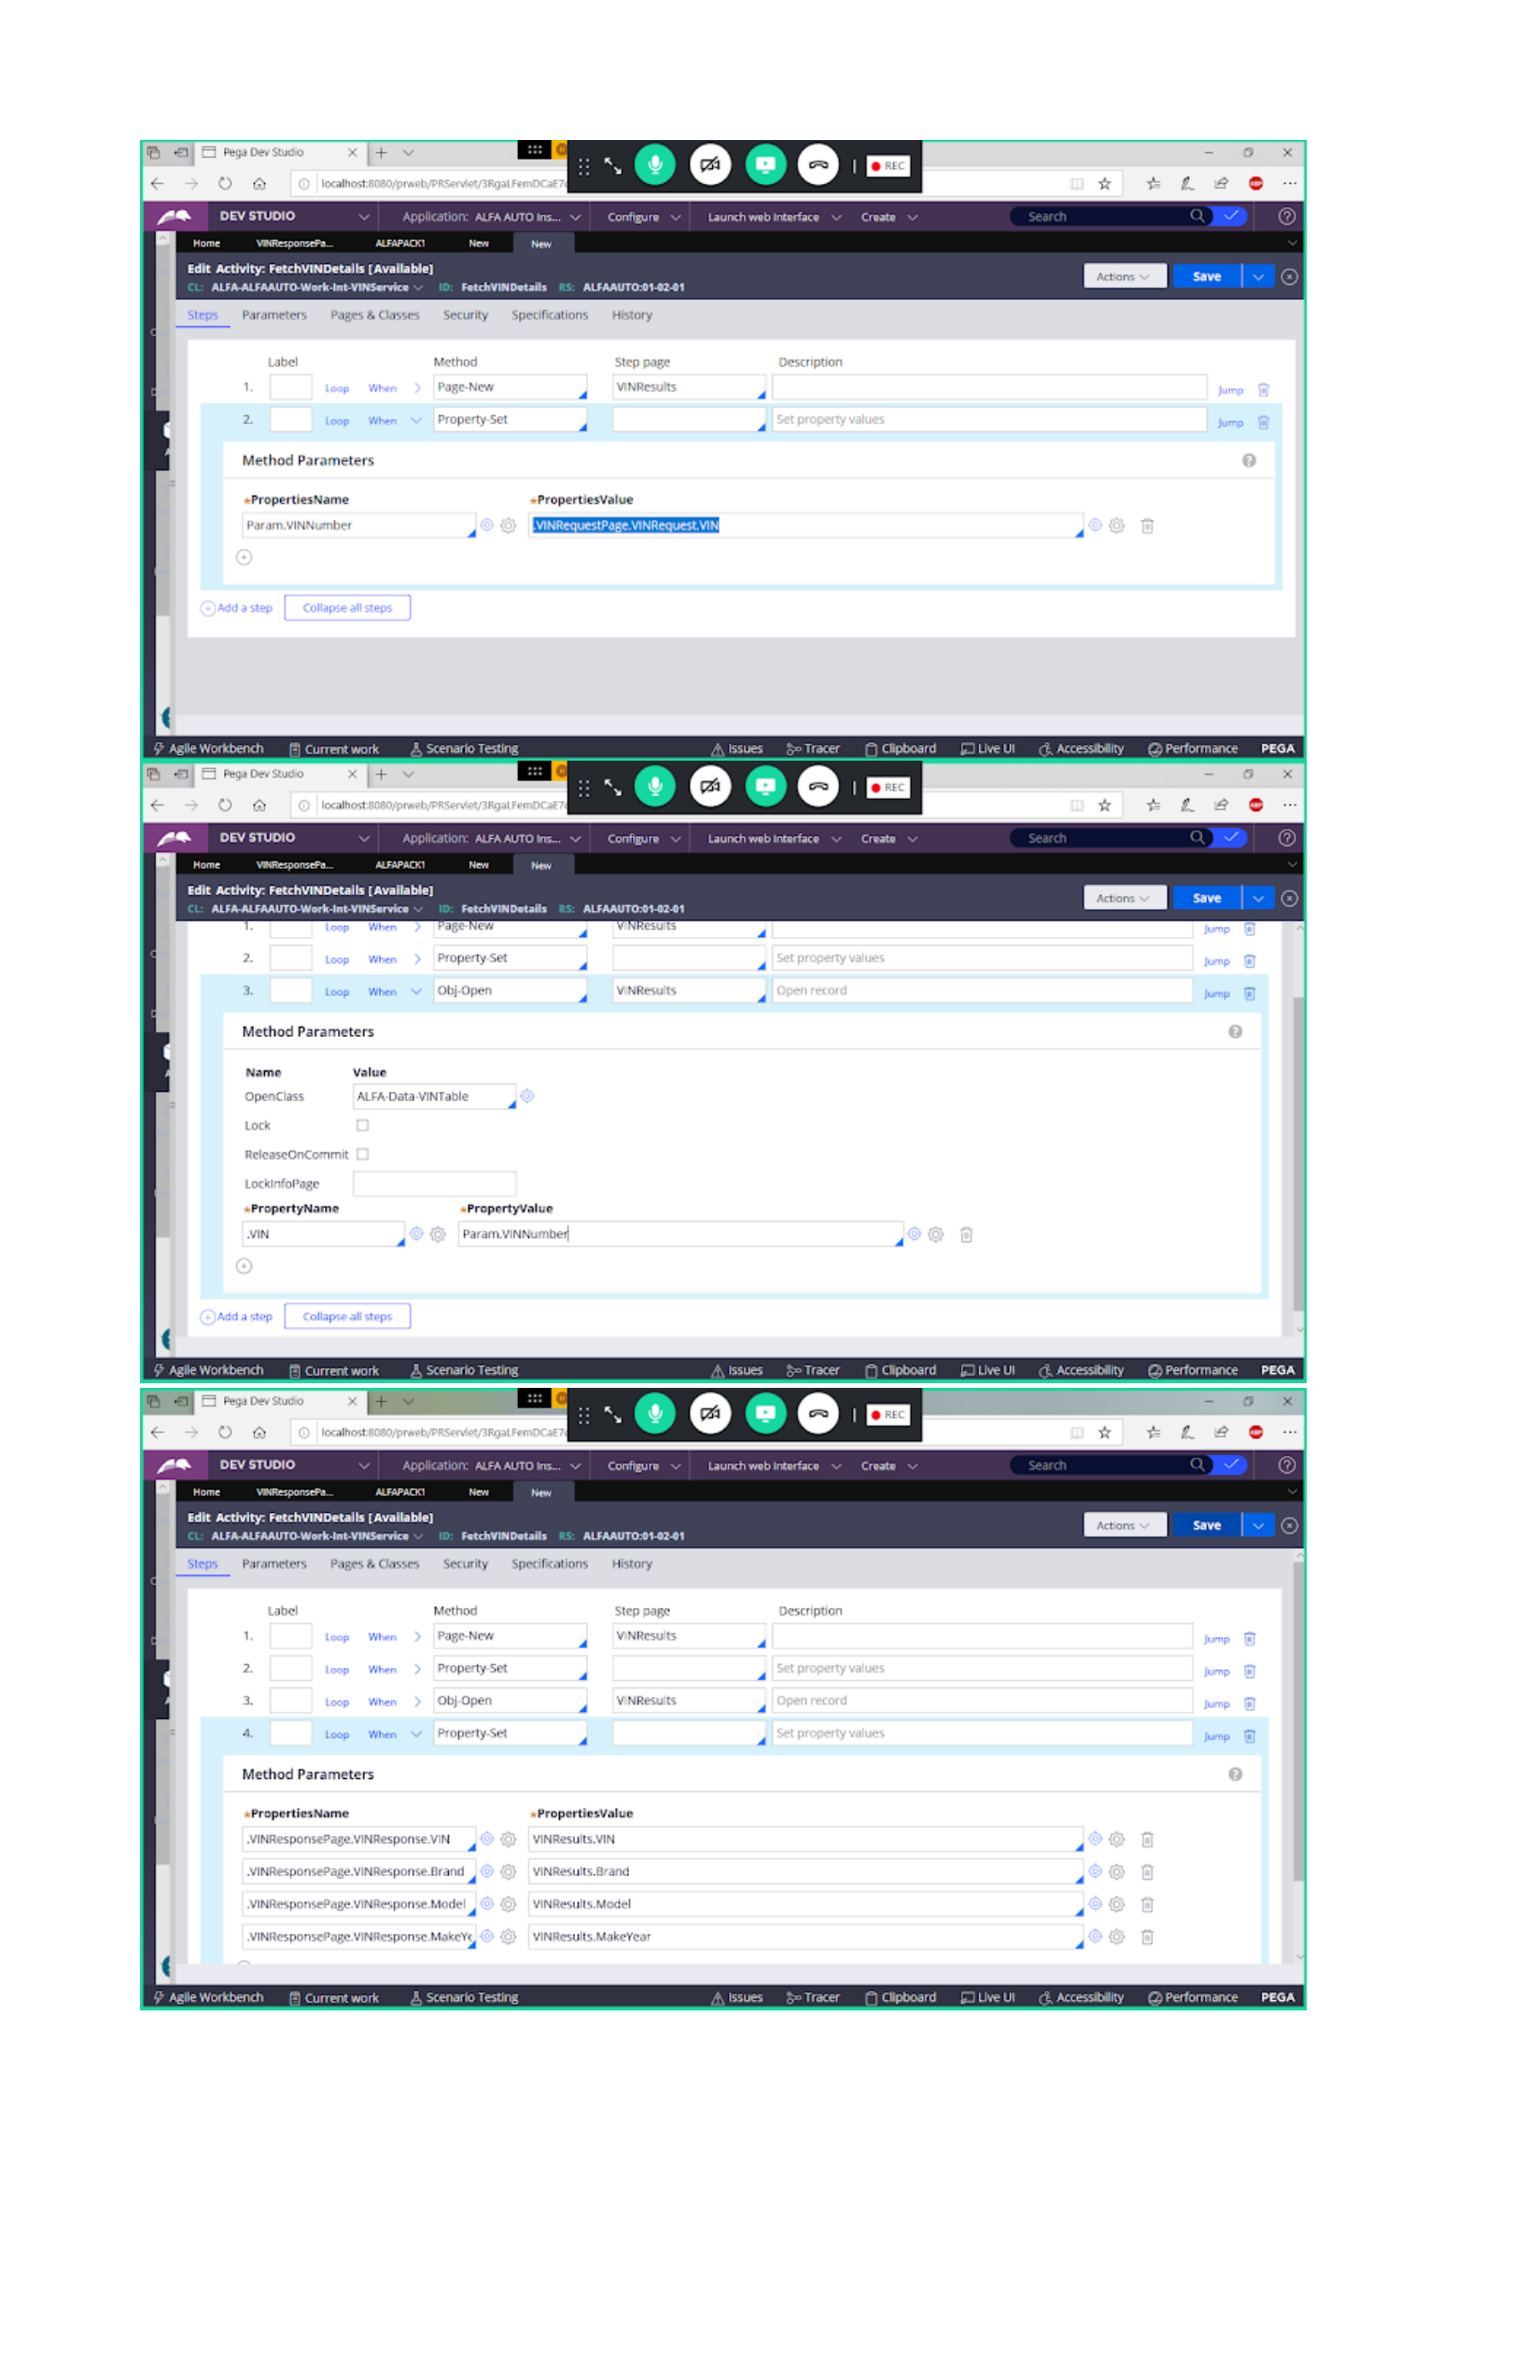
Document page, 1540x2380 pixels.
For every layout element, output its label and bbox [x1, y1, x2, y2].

picture [140, 1388, 1307, 2010]
picture [140, 140, 1307, 1383]
